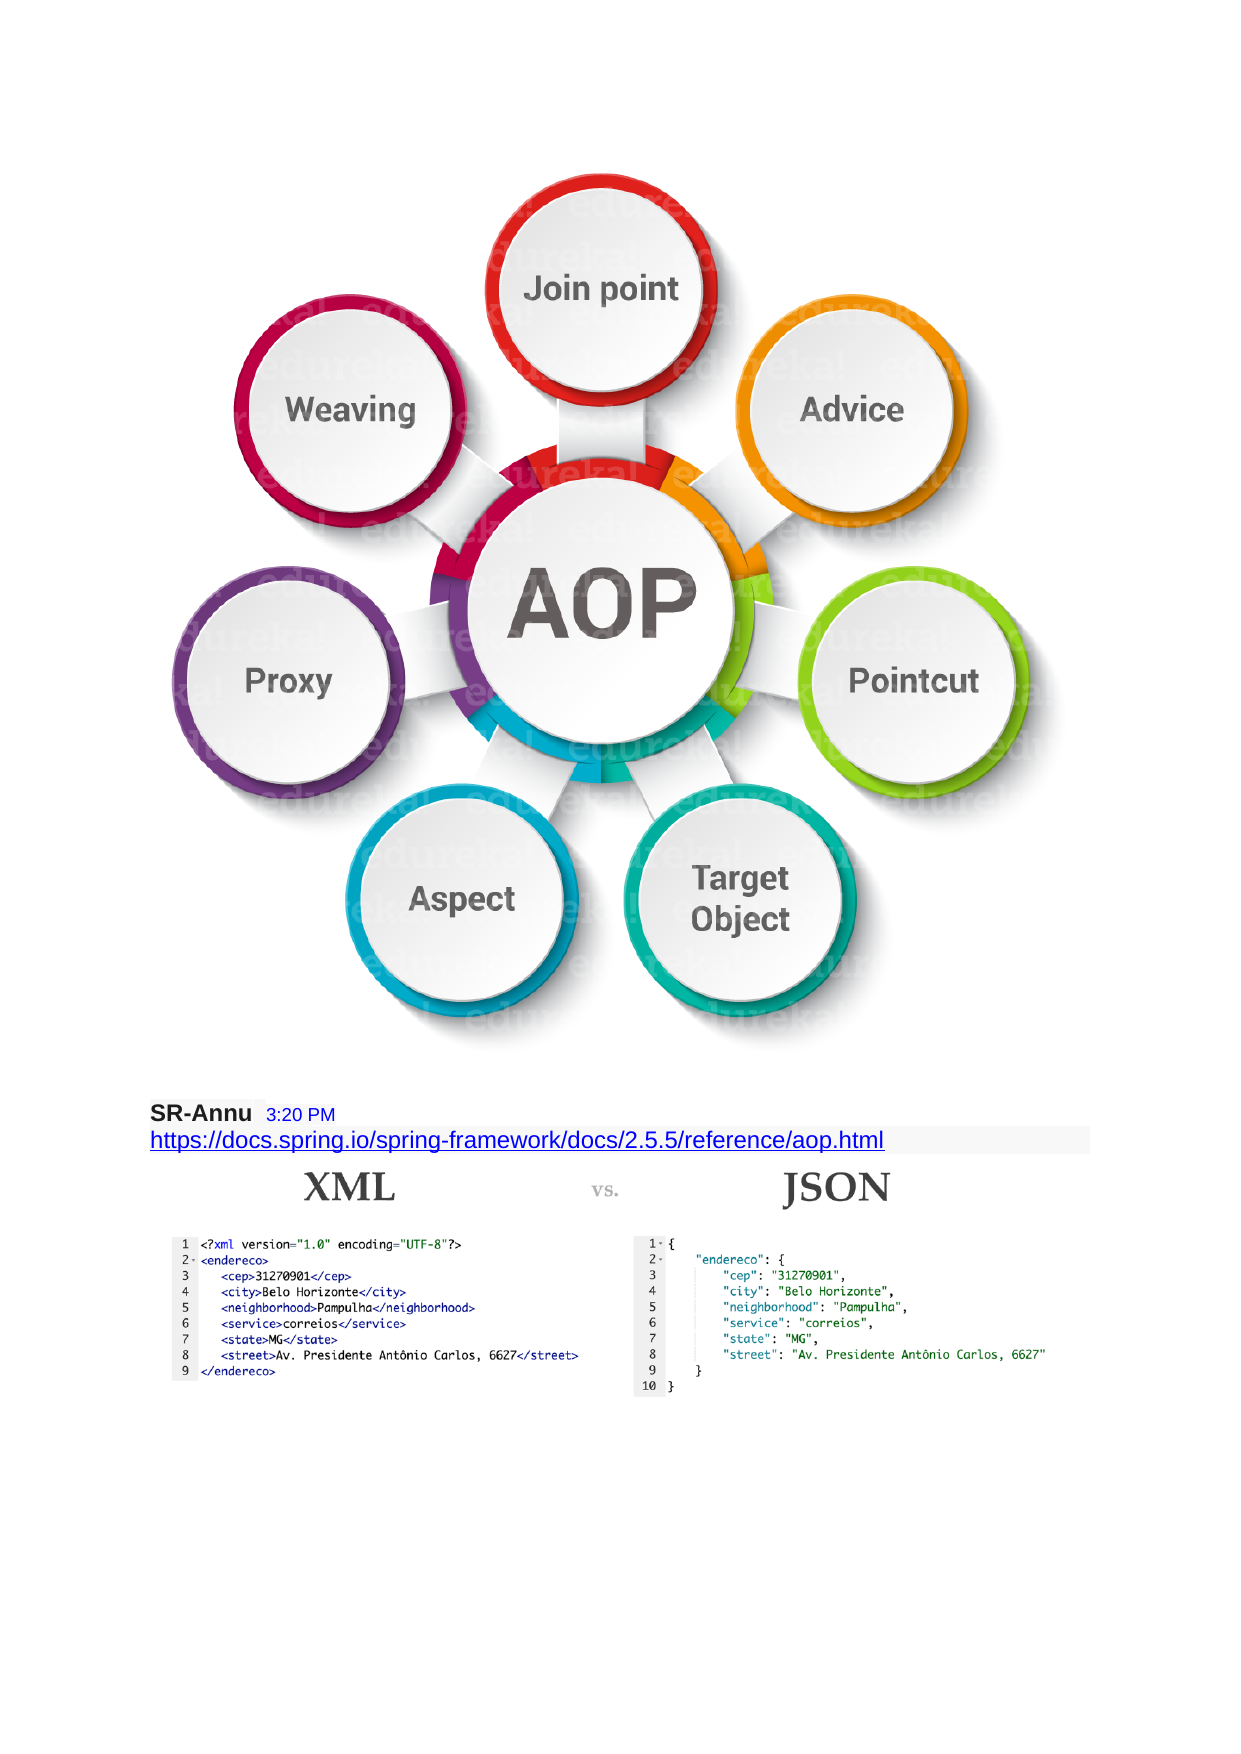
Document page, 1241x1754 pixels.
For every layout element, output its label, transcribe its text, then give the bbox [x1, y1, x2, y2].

text SR-Annu 3:20 PM [150, 1098, 1090, 1126]
text https://docs.spring.io/spring-framework/docs/2.5.5/reference/aop.html [150, 1126, 1090, 1154]
picture [150, 150, 1091, 1080]
picture [150, 1160, 1088, 1429]
